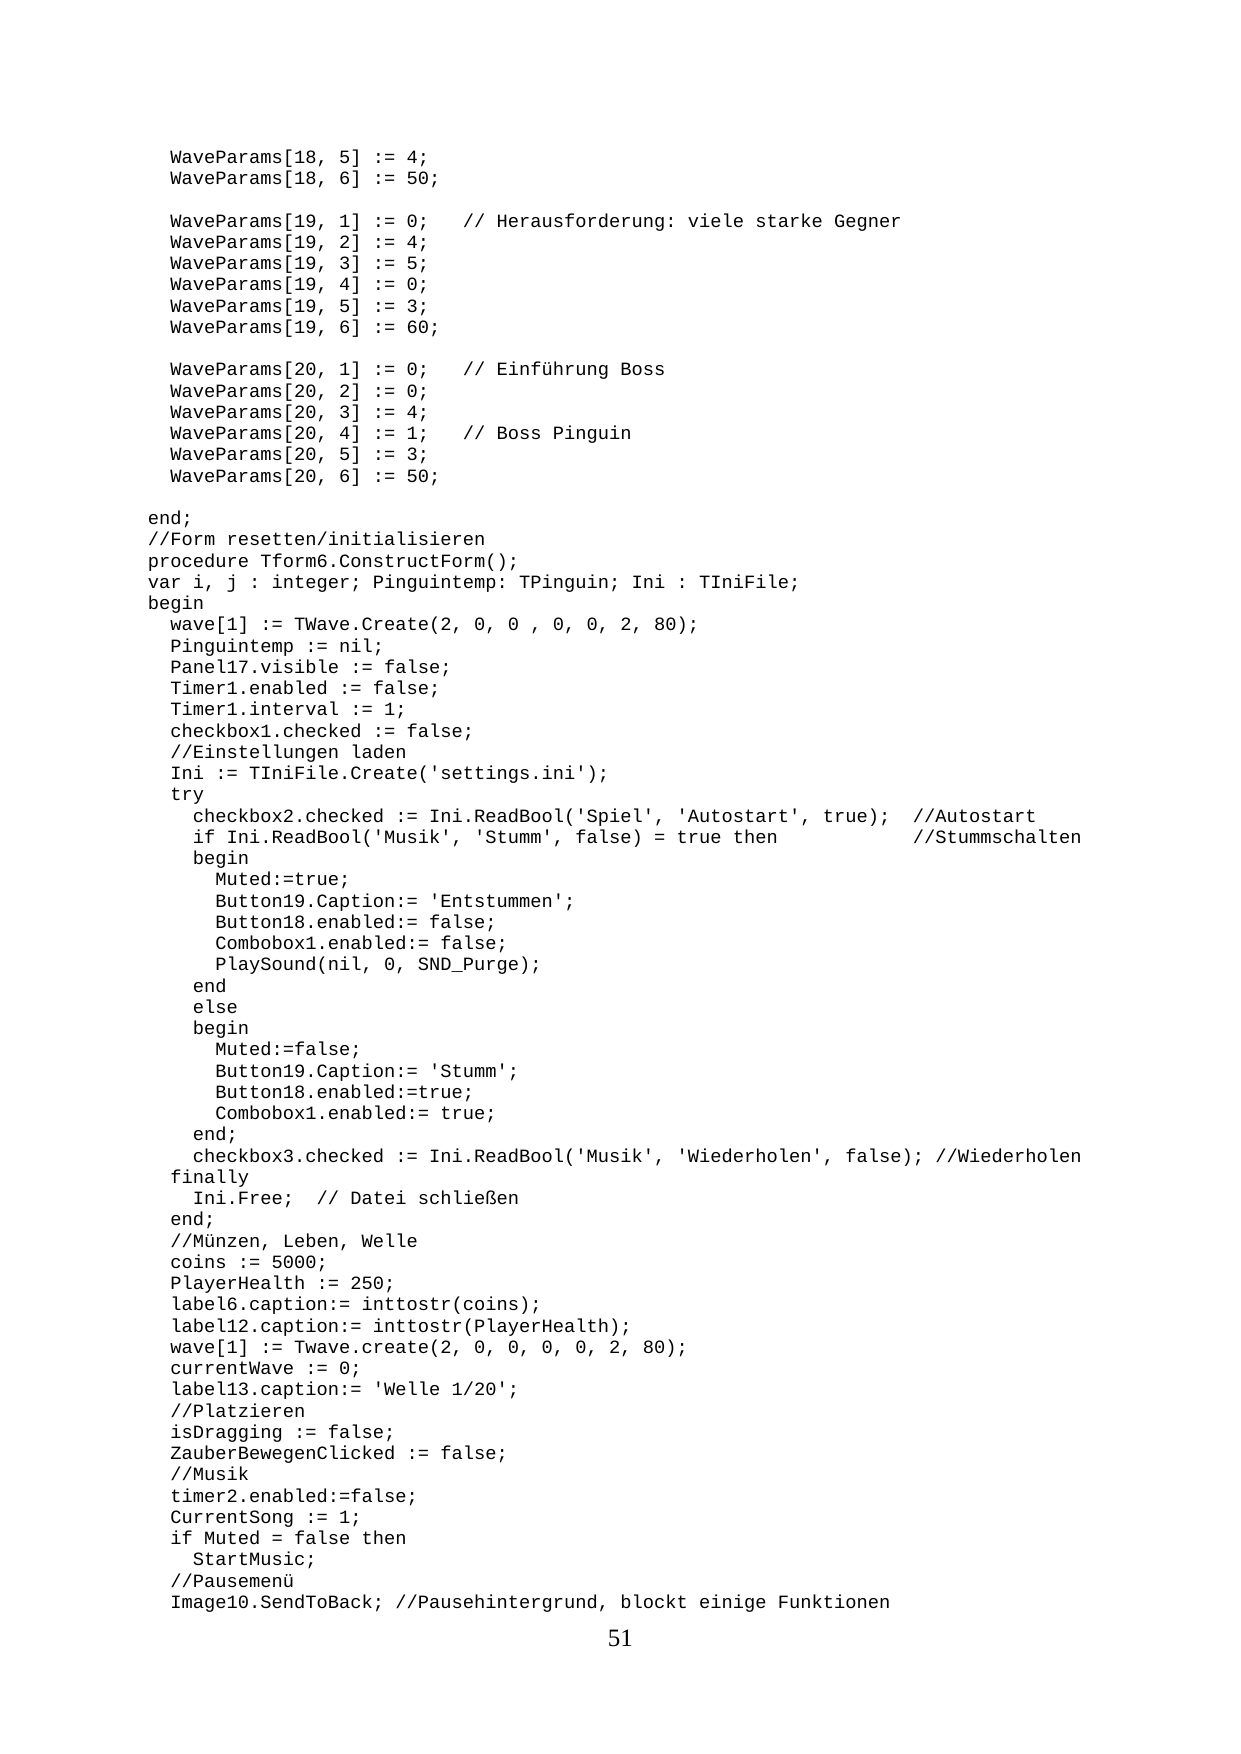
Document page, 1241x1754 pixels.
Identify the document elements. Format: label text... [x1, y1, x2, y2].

text //Münzen, Leben, Welle [148, 1231, 1093, 1253]
text WaveParams[19, 2] := 4; [148, 233, 1093, 254]
text ZauberBewegenClicked := false; [148, 1444, 1093, 1465]
text WaveParams[20, 3] := 4; [148, 403, 1093, 424]
text WaveParams[18, 5] := 4; [148, 148, 1093, 169]
text Pinguintemp := nil; [148, 636, 1093, 658]
text label6.caption:= inttostr(coins); [148, 1295, 1093, 1316]
text begin [148, 1019, 1093, 1040]
text WaveParams[19, 1] := 0; // Herausforderung: viele starke Gegner [148, 211, 1093, 233]
text else [148, 998, 1093, 1019]
text end [148, 976, 1093, 998]
text //Einstellungen laden [148, 743, 1093, 764]
text checkbox1.checked := false; [148, 721, 1093, 743]
text WaveParams[19, 4] := 0; [148, 275, 1093, 296]
text //Platzieren [148, 1401, 1093, 1423]
text if Ini.ReadBool('Musik', 'Stumm', false) = true then //Stummschalten [148, 828, 1093, 849]
text checkbox3.checked := Ini.ReadBool('Musik', 'Wiederholen', false); //Wiederholen [148, 1146, 1093, 1168]
text label12.caption:= inttostr(PlayerHealth); [148, 1316, 1093, 1338]
text WaveParams[20, 5] := 3; [148, 445, 1093, 466]
text //Musik [148, 1465, 1093, 1486]
text begin [148, 849, 1093, 870]
text Panel17.visible := false; [148, 658, 1093, 679]
text WaveParams[20, 4] := 1; // Boss Pinguin [148, 424, 1093, 445]
text Button19.Caption:= 'Stumm'; [148, 1061, 1093, 1083]
text Ini.Free; // Datei schließen [148, 1189, 1093, 1210]
text //Form resetten/initialisieren [148, 530, 1093, 551]
text //Pausemenü [148, 1571, 1093, 1593]
text WaveParams[19, 3] := 5; [148, 254, 1093, 275]
text StartMusic; [148, 1550, 1093, 1571]
text if Muted = false then [148, 1529, 1093, 1550]
text finally [148, 1168, 1093, 1189]
text Button19.Caption:= 'Entstummen'; [148, 891, 1093, 913]
text Muted:=true; [148, 870, 1093, 891]
text Timer1.enabled := false; [148, 679, 1093, 700]
text WaveParams[20, 2] := 0; [148, 381, 1093, 403]
text wave[1] := TWave.Create(2, 0, 0 , 0, 0, 2, 80); [148, 615, 1093, 636]
text CurrentSong := 1; [148, 1508, 1093, 1529]
text wave[1] := Twave.create(2, 0, 0, 0, 0, 2, 80); [148, 1338, 1093, 1359]
text begin [148, 594, 1093, 615]
text WaveParams[19, 5] := 3; [148, 296, 1093, 318]
text PlaySound(nil, 0, SND_Purge); [148, 955, 1093, 976]
text currentWave := 0; [148, 1359, 1093, 1380]
text Image10.SendToBack; //Pausehintergrund, blockt einige Funktionen [148, 1593, 1093, 1614]
text Combobox1.enabled:= true; [148, 1104, 1093, 1125]
text checkbox2.checked := Ini.ReadBool('Spiel', 'Autostart', true); //Autostart [148, 806, 1093, 828]
text WaveParams[18, 6] := 50; [148, 169, 1093, 190]
text WaveParams[19, 6] := 60; [148, 318, 1093, 339]
text coins := 5000; [148, 1253, 1093, 1274]
text end; [148, 509, 1093, 530]
text Timer1.interval := 1; [148, 700, 1093, 721]
text Ini := TIniFile.Create('settings.ini'); [148, 764, 1093, 785]
text procedure Tform6.ConstructForm(); [148, 551, 1093, 573]
text Combobox1.enabled:= false; [148, 934, 1093, 955]
text label13.caption:= 'Welle 1/20'; [148, 1380, 1093, 1401]
text isDragging := false; [148, 1423, 1093, 1444]
text WaveParams[20, 1] := 0; // Einführung Boss [148, 360, 1093, 381]
text Button18.enabled:= false; [148, 913, 1093, 934]
text try [148, 785, 1093, 806]
text var i, j : integer; Pinguintemp: TPinguin; Ini : TIniFile; [148, 573, 1093, 594]
text end; [148, 1125, 1093, 1146]
text end; [148, 1210, 1093, 1231]
text PlayerHealth := 250; [148, 1274, 1093, 1295]
text Muted:=false; [148, 1040, 1093, 1061]
text WaveParams[20, 6] := 50; [148, 466, 1093, 488]
text Button18.enabled:=true; [148, 1083, 1093, 1104]
text timer2.enabled:=false; [148, 1486, 1093, 1508]
